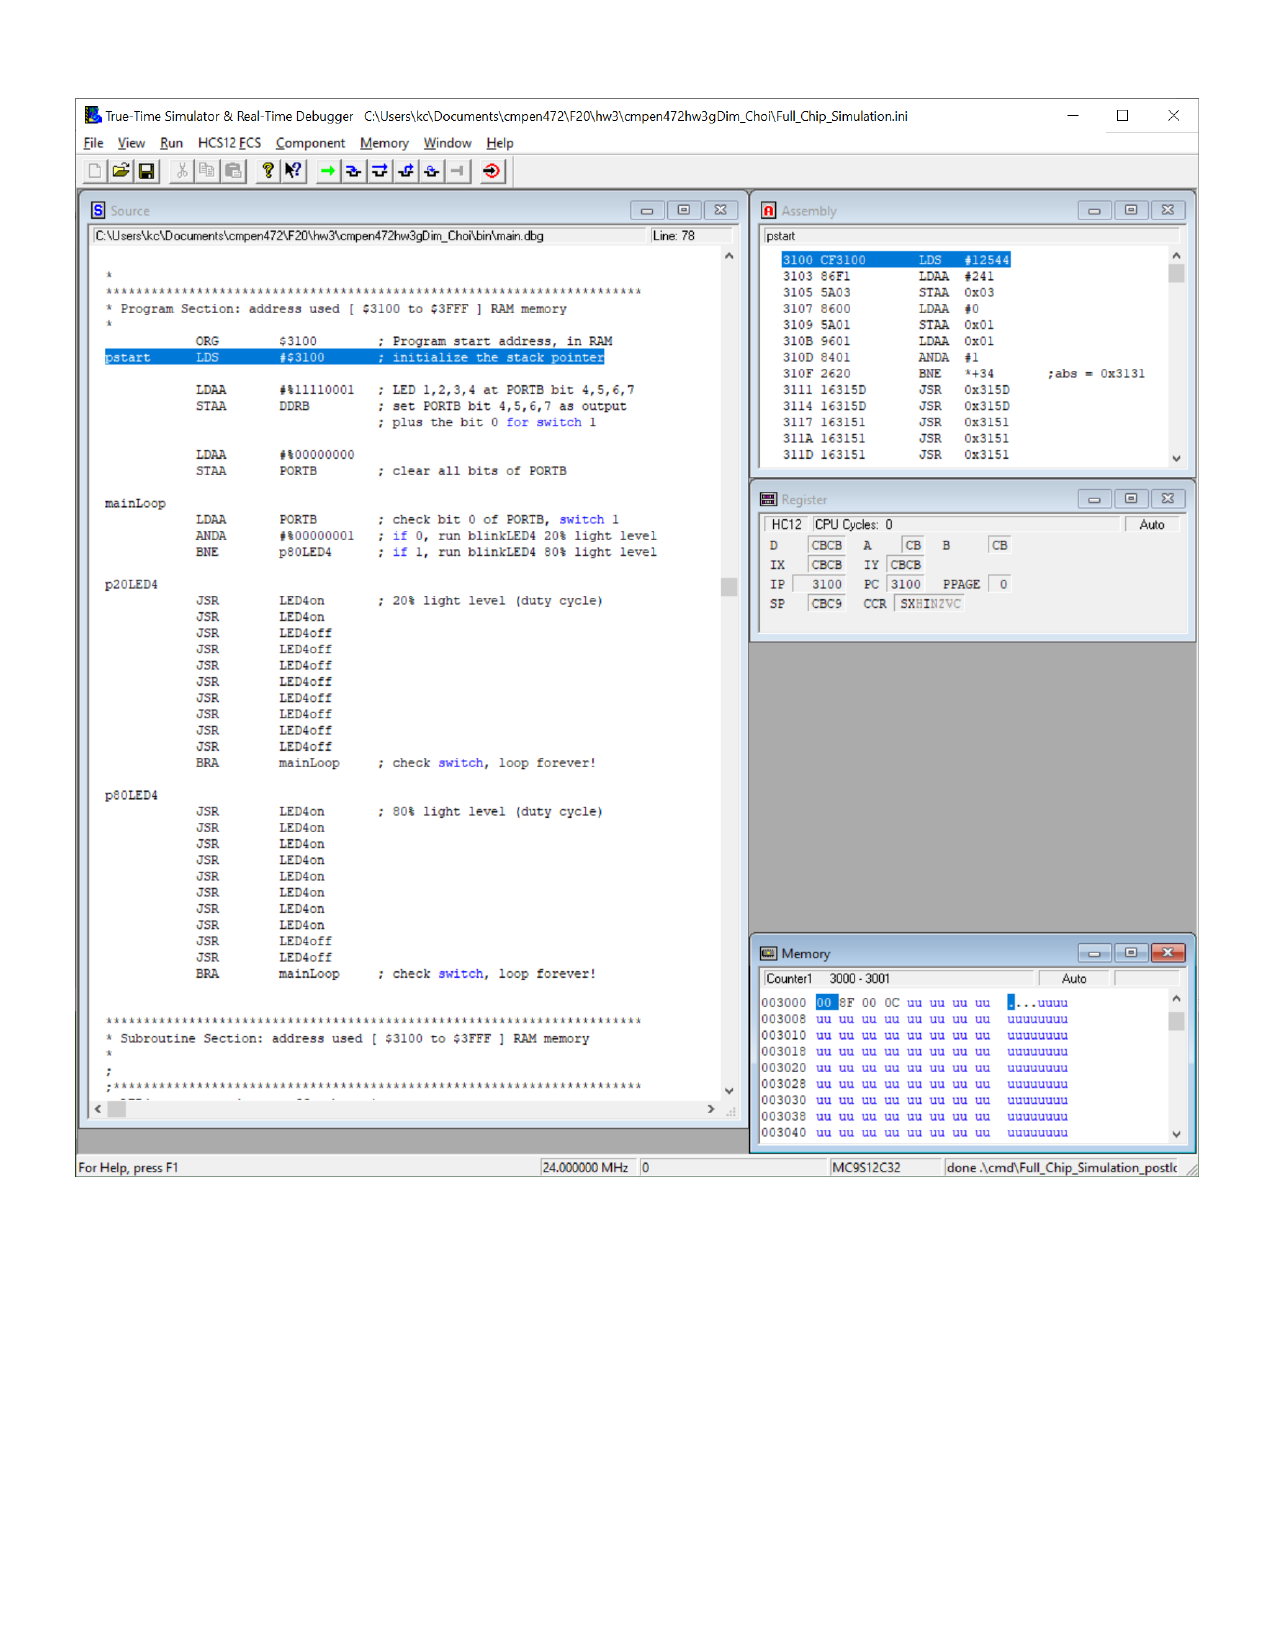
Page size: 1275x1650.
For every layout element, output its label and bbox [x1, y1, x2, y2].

picture [75, 98, 1199, 1177]
